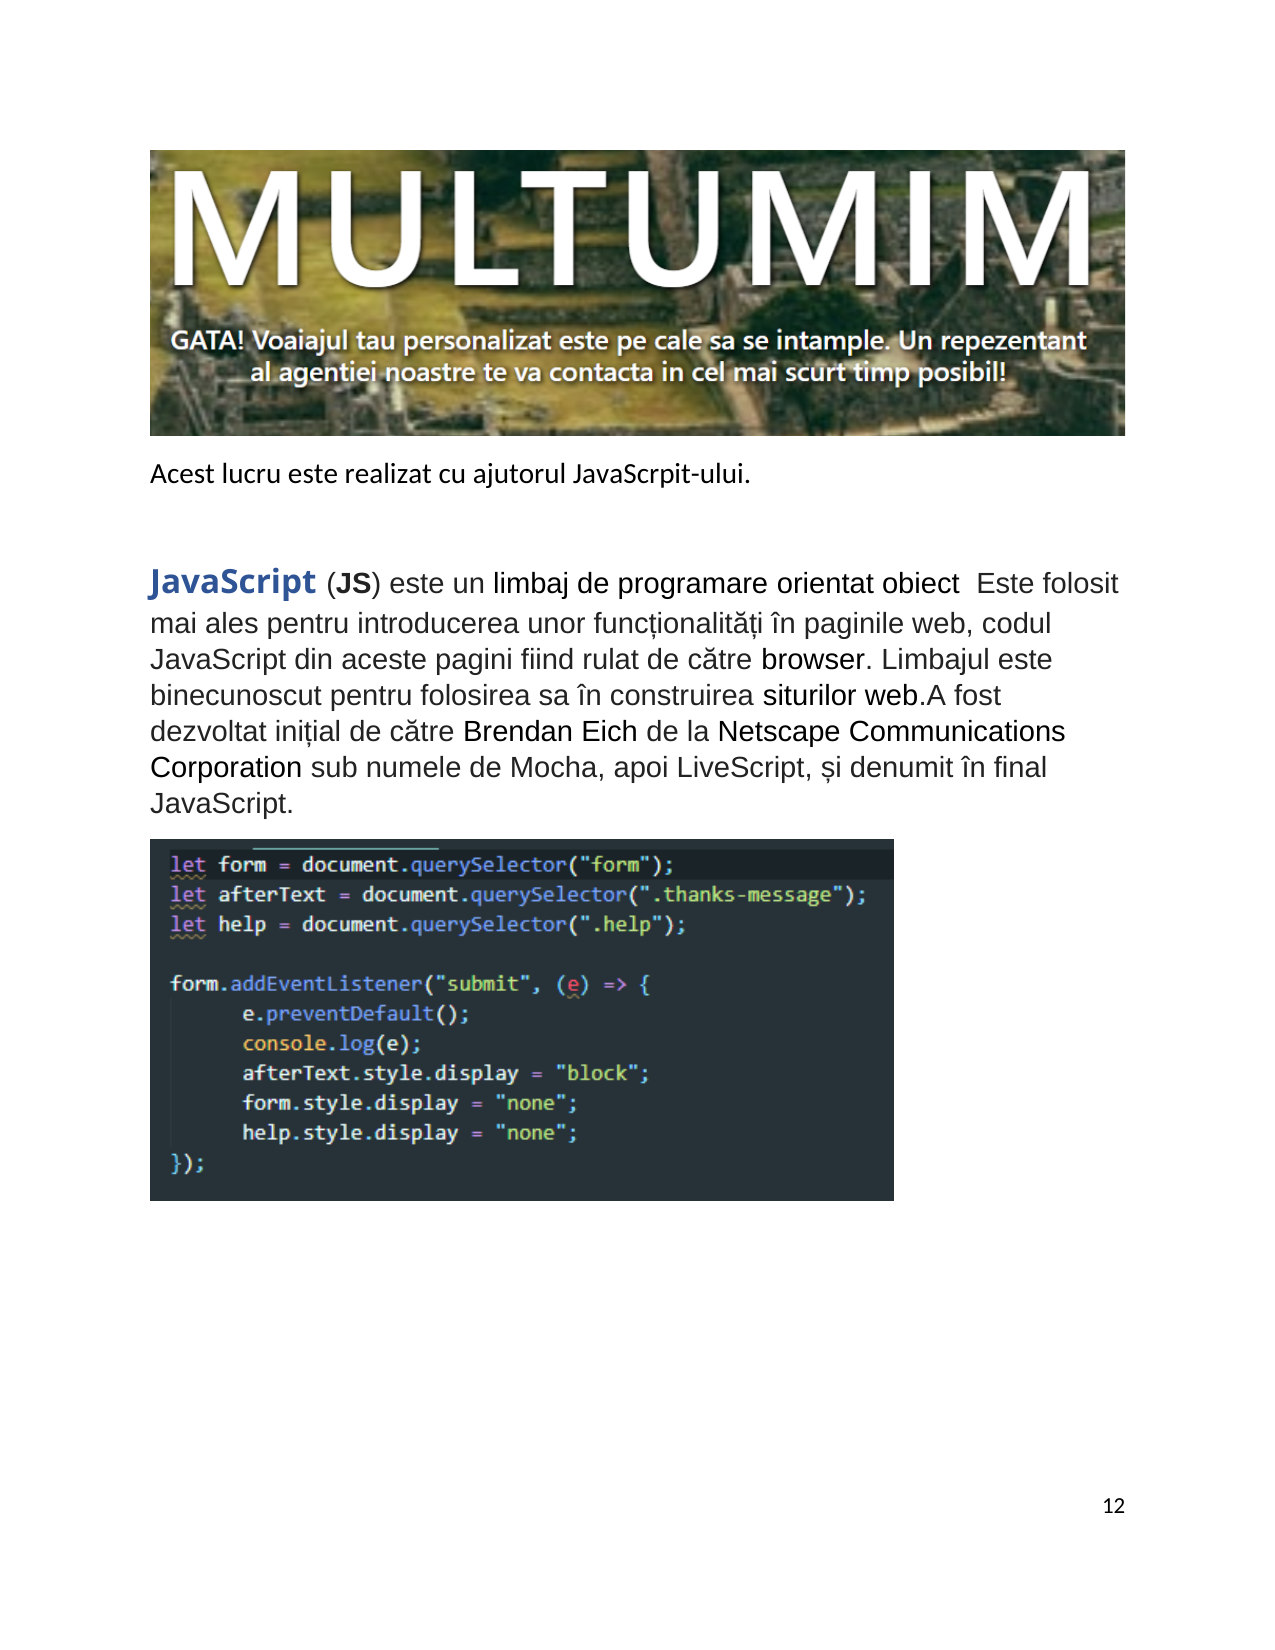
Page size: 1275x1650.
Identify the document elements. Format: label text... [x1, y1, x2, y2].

picture [150, 839, 894, 1201]
picture [150, 150, 1125, 436]
text Acest lucru este realizat cu ajutorul JavaScrpit-ului. [150, 455, 1125, 491]
text JavaScript (JS) este un limbaj de programare orientat obiect Este folosit mai ales pentru introducerea unor funcționalități în paginile web, codul JavaScript din aceste pagini fiind rulat de către browser. Limbajul este binecunoscut pentru folosirea sa în construirea siturilor web.A fost dezvoltat inițial de către Brendan Eich de la Netscape Communications Corporation sub numele de Mocha, apoi LiveScript, și denumit în final JavaScript. [150, 558, 1125, 820]
